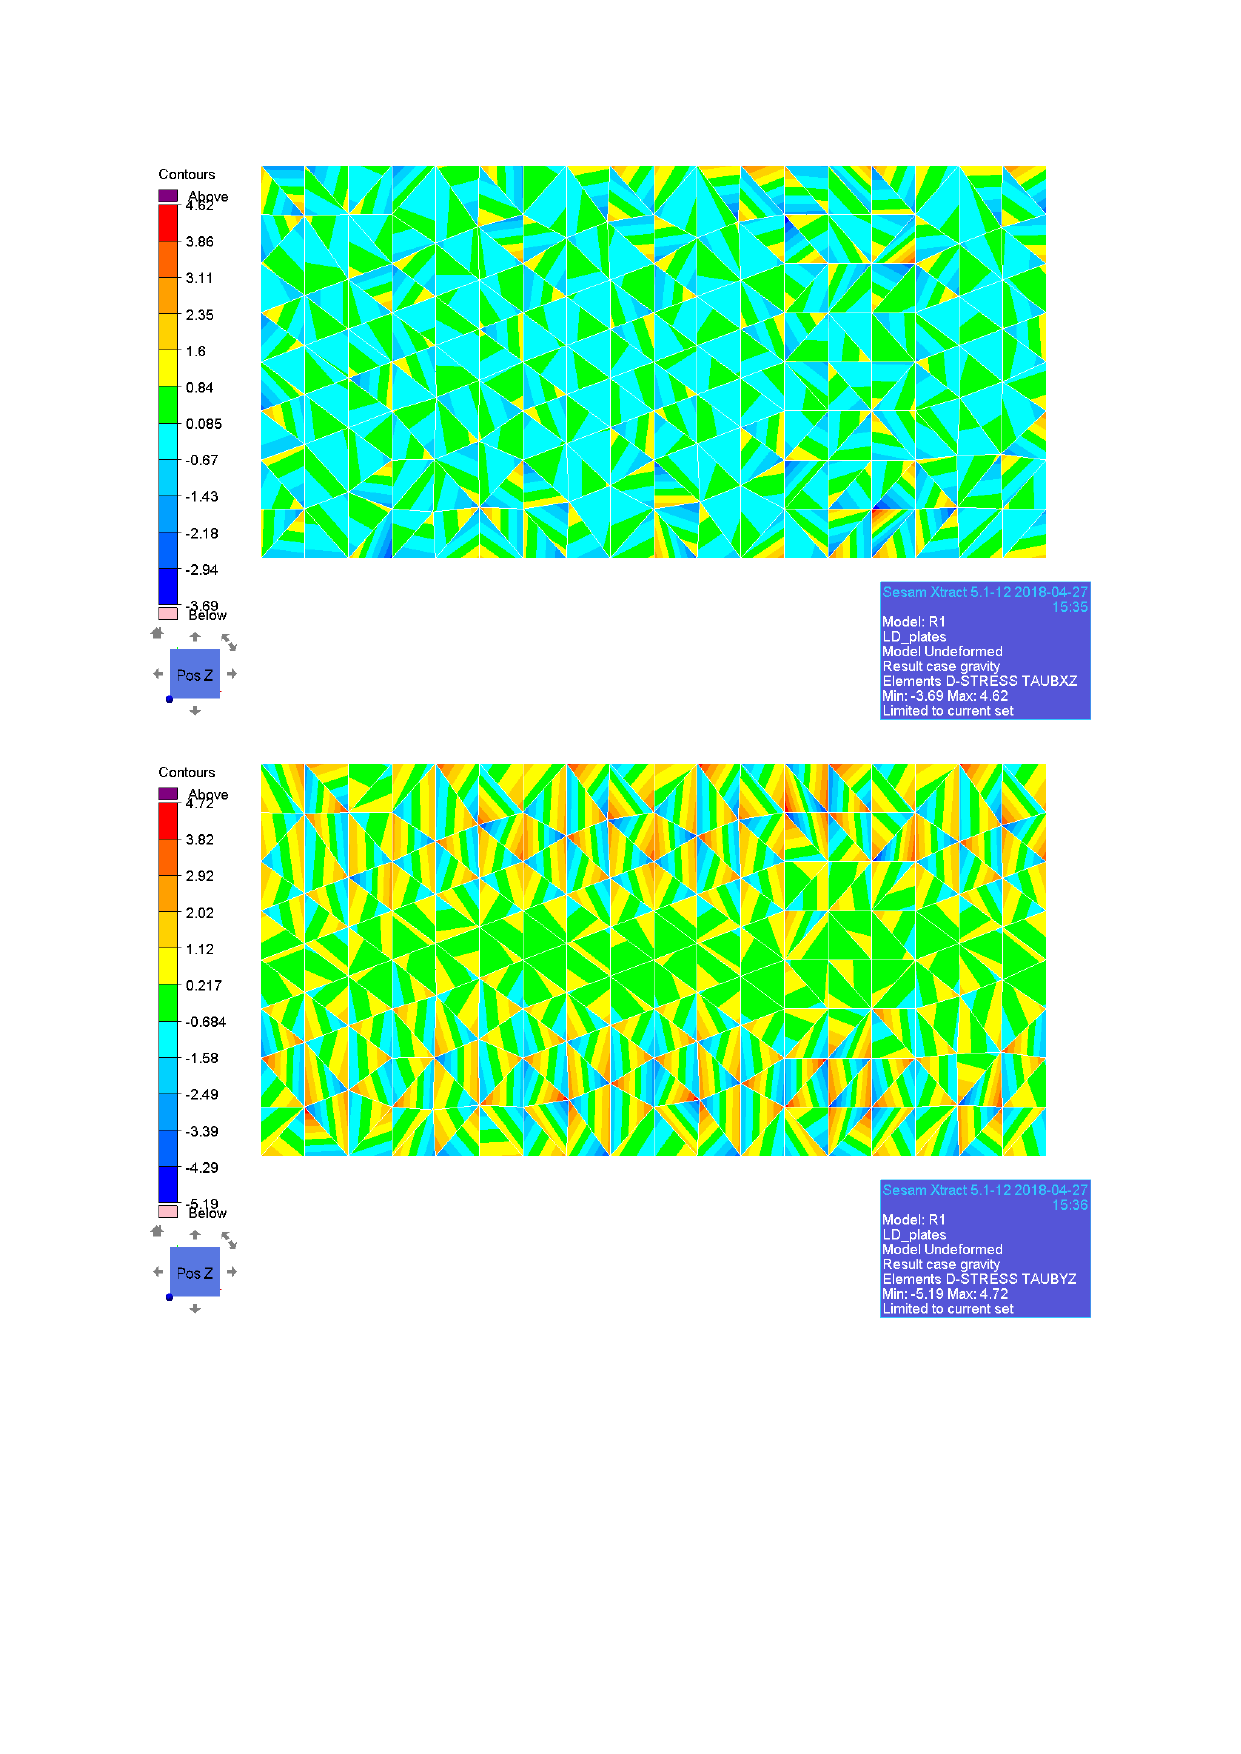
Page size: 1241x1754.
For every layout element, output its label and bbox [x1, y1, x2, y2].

picture [147, 147, 1093, 721]
picture [147, 745, 1093, 1319]
